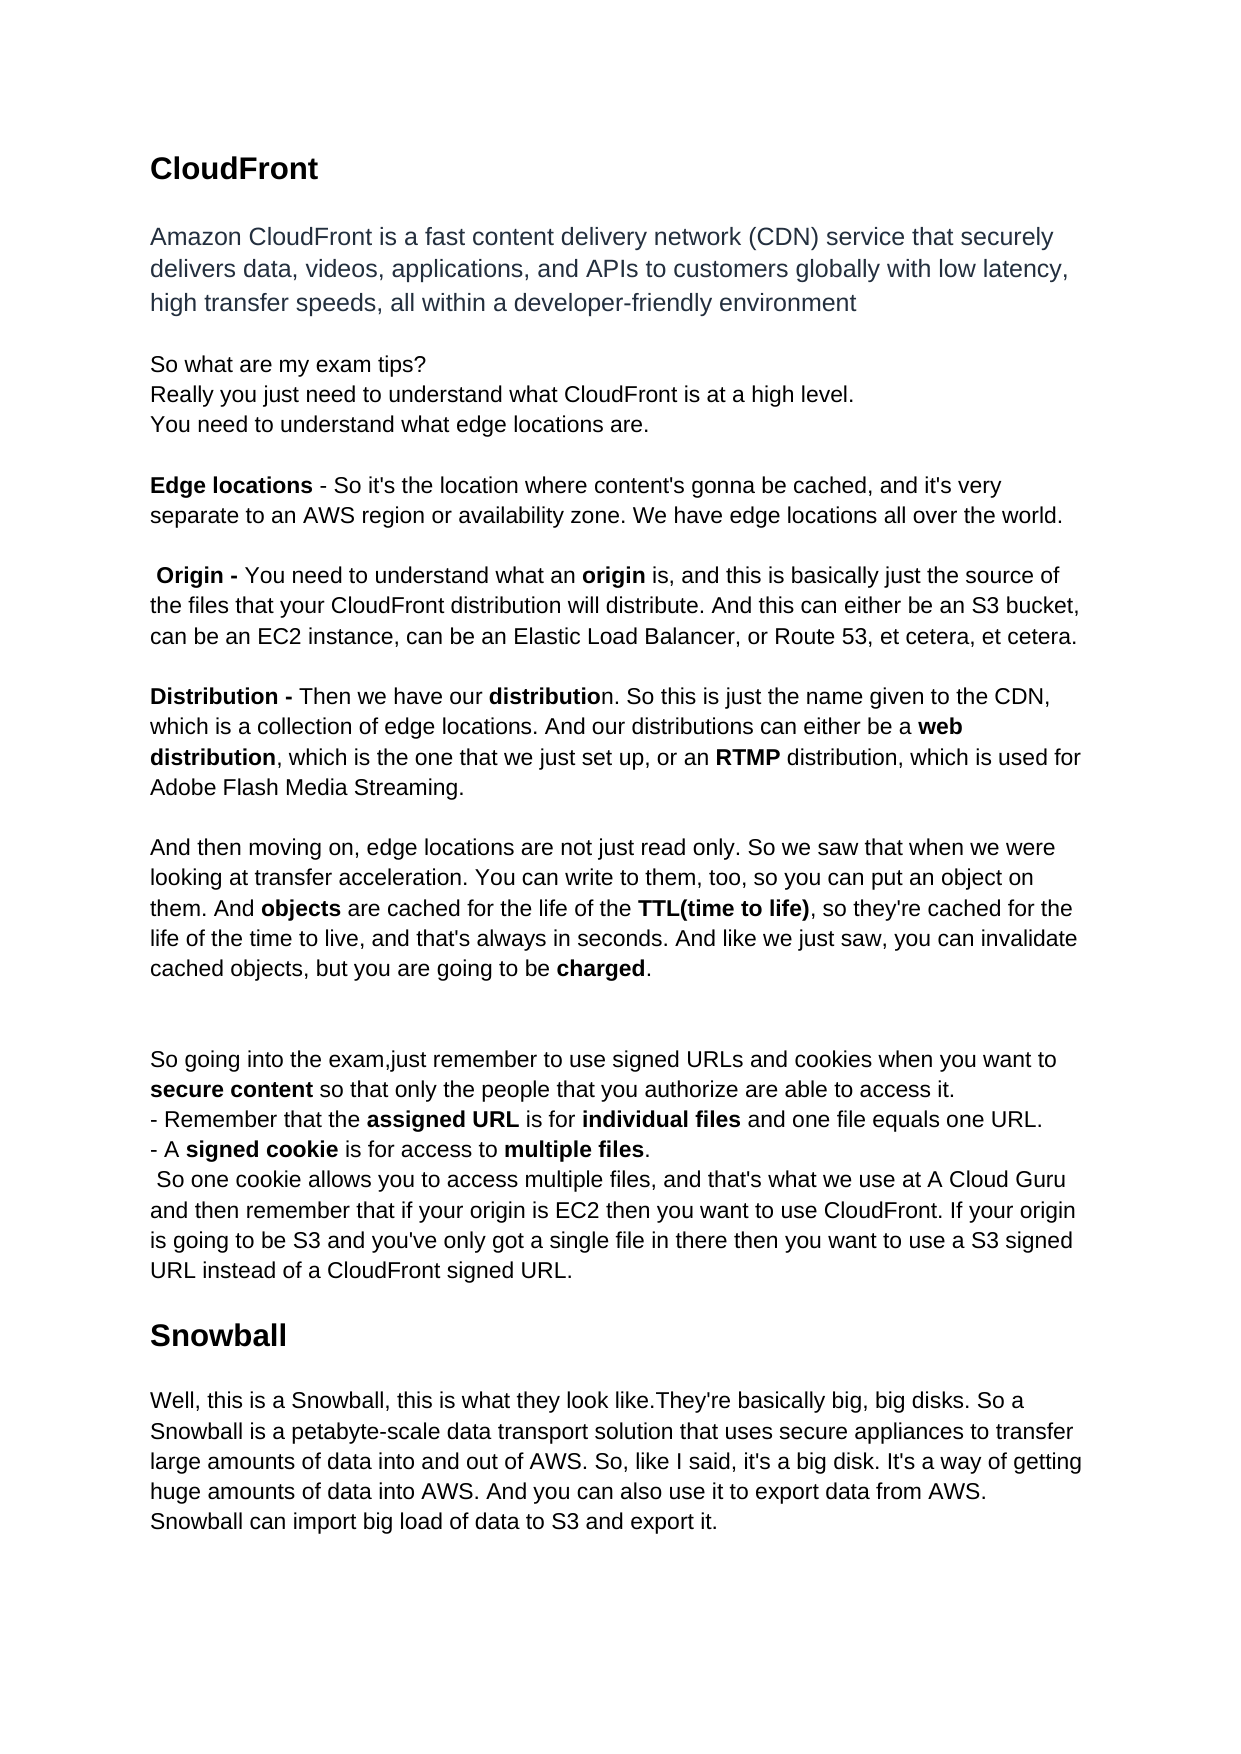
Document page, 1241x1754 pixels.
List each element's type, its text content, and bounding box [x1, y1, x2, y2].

text And then moving on, edge locations are not just read only. So we saw that when we were looking at transfer acceleration. You can write to them, too, so you can put an object on them. And objects are cached for the life of the TTL(time to life), so they're cached for the life of the time to live, and that's always in seconds. And like we just saw, you can invalidate cached objects, but you are going to be charged. [150, 834, 1090, 981]
text Amazon CloudFront is a fast content delivery network (CDN) service that securely delivers data, videos, applications, and APIs to customers globally with low latency, high transfer speeds, all within a developer-friendly environment [150, 221, 1090, 316]
text Well, this is a Snowball, this is what they look like.They're basically big, big disks. So a Snowball is a petabyte-scale data transport solution that uses secure appliances to transfer large amounts of data into and out of AWS. So, like I said, it's a big disk. It's a way of getting huge amounts of data into AWS. And you can also use it to export data from AWS. [150, 1387, 1090, 1504]
text So going into the exam,just remember to use signed URLs and cookies when you want to secure content so that only the people that you authorize are able to access it. [150, 1046, 1090, 1102]
text You need to understand what edge locations are. [150, 411, 1090, 437]
text - Remember that the assigned URL is for individual files and one file equals one URL. [150, 1106, 1090, 1132]
text So one cookie allows you to access multiple files, and that's what we use at A Cloud Guru and then remember that if your origin is EC2 then you want to use CloudFront. If your origin is going to be S3 and you've only got a single file in there then you want to use a S3 signed URL instead of a CloudFront signed URL. [150, 1166, 1090, 1283]
text Snowball [150, 1317, 1090, 1383]
text So what are my exam tips? [150, 351, 1090, 377]
text Edge locations - So it's the location where content's gonna be cached, and it's very separate to an AWS region or availability zone. We have edge locations all over the world. [150, 472, 1090, 528]
text Snowball can import big load of data to S3 and export it. [150, 1508, 1090, 1534]
text - A signed cookie is for access to multiple files. [150, 1136, 1090, 1162]
text CloudFront [150, 150, 1090, 186]
text Origin - You need to understand what an origin is, and this is basically just the source of the files that your CloudFront distribution will distribute. And this can either be an S3 bucket, can be an EC2 instance, can be an Elastic Load Balancer, or Route 53, et cetera, et cetera. [150, 562, 1090, 649]
text Really you just need to understand what CloudFront is at a high level. [150, 381, 1090, 407]
text Distribution - Then we have our distribution. So this is just the name given to the CDN, which is a collection of edge locations. And our distributions can either be a web distribution, which is the one that we just set up, or an RTMP distribution, which is used for Adobe Flash Media Streaming. [150, 683, 1090, 800]
